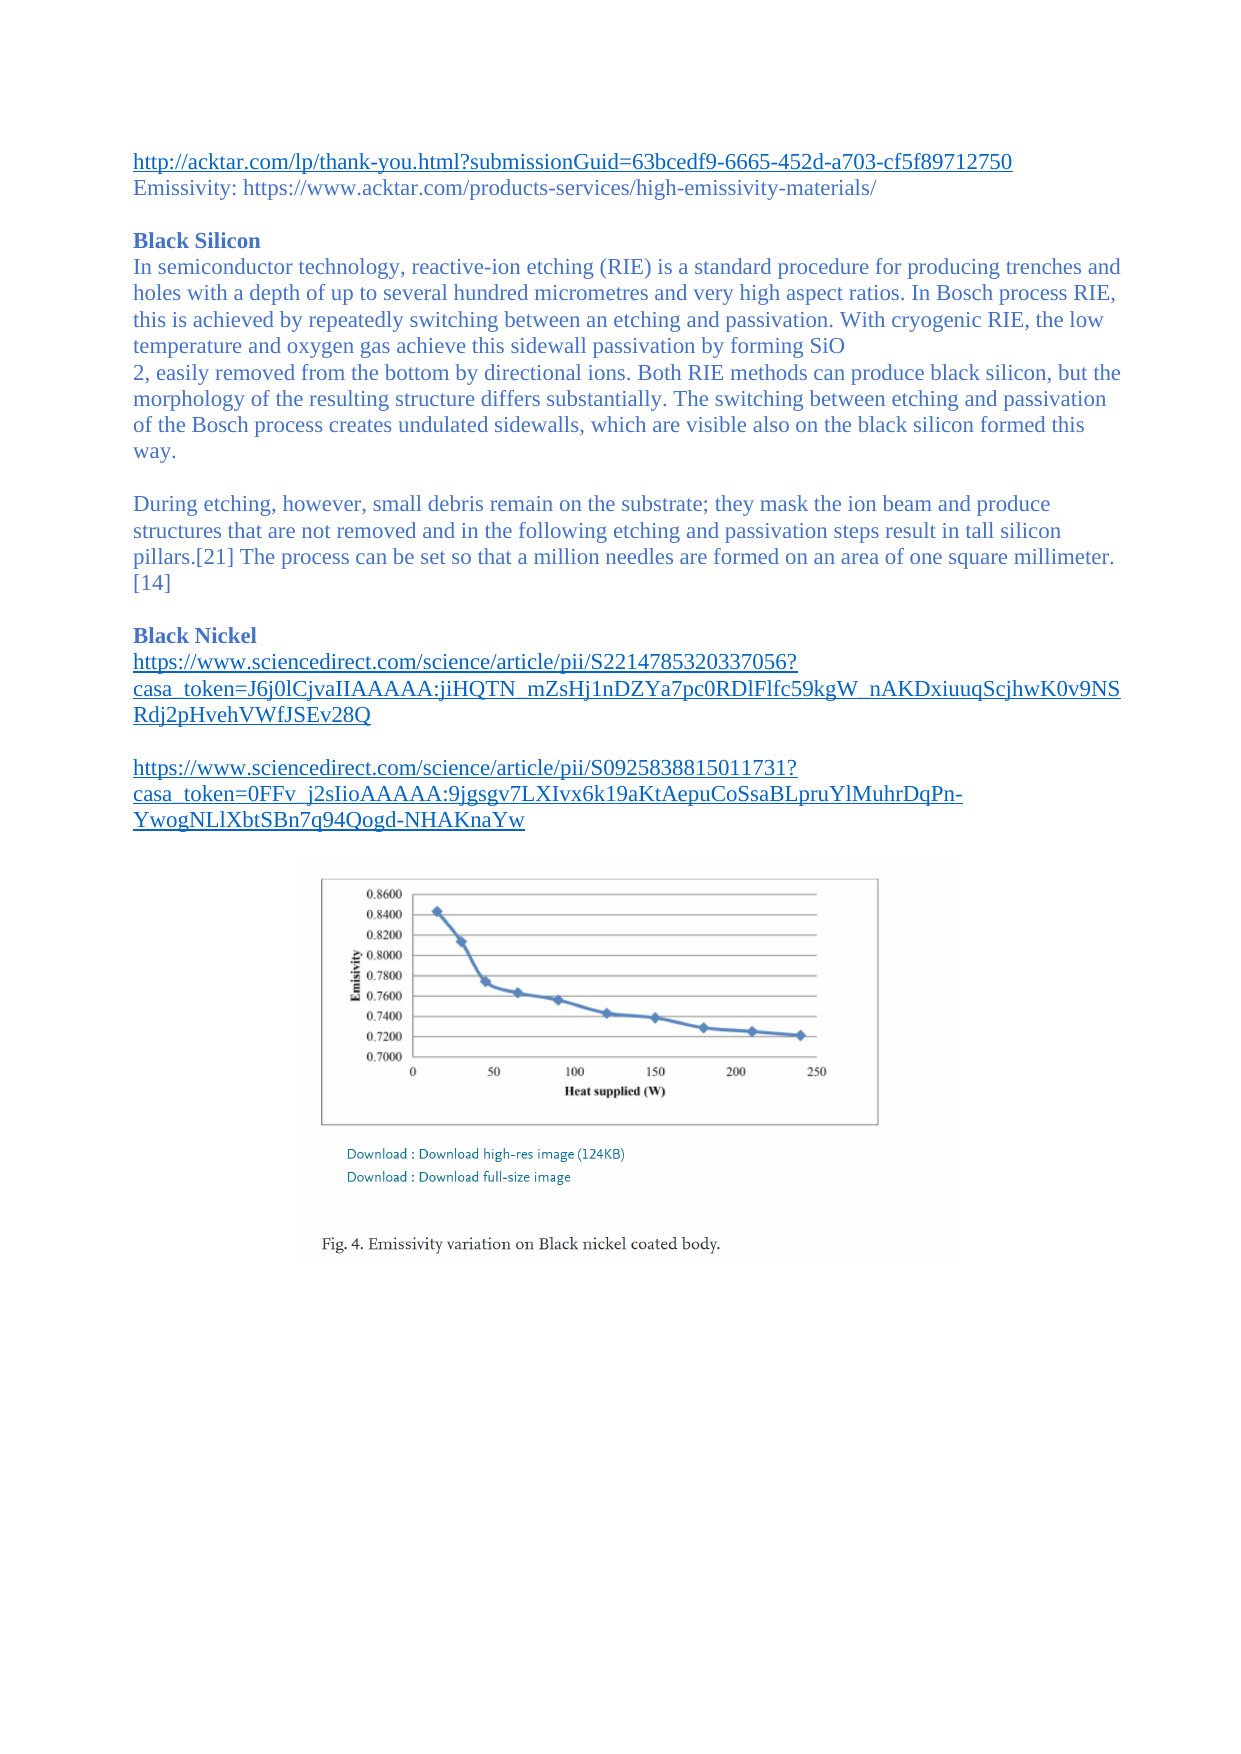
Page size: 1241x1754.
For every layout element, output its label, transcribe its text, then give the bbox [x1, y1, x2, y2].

text http://acktar.com/lp/thank-you.html?submissionGuid=63bcedf9-6665-452d-a703-cf5f89712750 [133, 148, 1124, 174]
picture [299, 859, 958, 1264]
text Black Nickel [133, 622, 1124, 648]
text 2, easily removed from the bottom by directional ions. Both RIE methods can produce black silicon, but the morphology of the resulting structure differs substantially. The switching between etching and passivation of the Bosch process creates undulated sidewalls, which are visible also on the black silicon formed this way. [133, 358, 1124, 464]
text https://www.sciencedirect.com/science/article/pii/S0925838815011731?casa_token=0FFv_j2sIioAAAAA:9jgsgv7LXIvx6k19aKtAepuCoSsaBLpruYlMuhrDqPn-YwogNLlXbtSBn7q94Qogd-NHAKnaYw [133, 754, 1124, 833]
text During etching, however, small debris remain on the substrate; they mask the ion beam and produce structures that are not removed and in the following etching and passivation steps result in tall silicon pillars.[21] The process can be set so that a million needles are formed on an area of one square millimeter.[14] [133, 490, 1124, 596]
text Black Silicon [133, 227, 1124, 253]
text https://www.sciencedirect.com/science/article/pii/S2214785320337056?casa_token=J6j0lCjvaIIAAAAA:jiHQTN_mZsHj1nDZYa7pc0RDlFlfc59kgW_nAKDxiuuqScjhwK0v9NSRdj2pHvehVWfJSEv28Q [133, 648, 1124, 727]
text Emissivity: https://www.acktar.com/products-services/high-emissivity-materials/ [133, 174, 1124, 200]
text In semiconductor technology, reactive-ion etching (RIE) is a standard procedure for producing trenches and holes with a depth of up to several hundred micrometres and very high aspect ratios. In Bosch process RIE, this is achieved by repeatedly switching between an etching and passivation. With cryogenic RIE, the low temperature and oxygen gas achieve this sidewall passivation by forming SiO [133, 253, 1124, 358]
